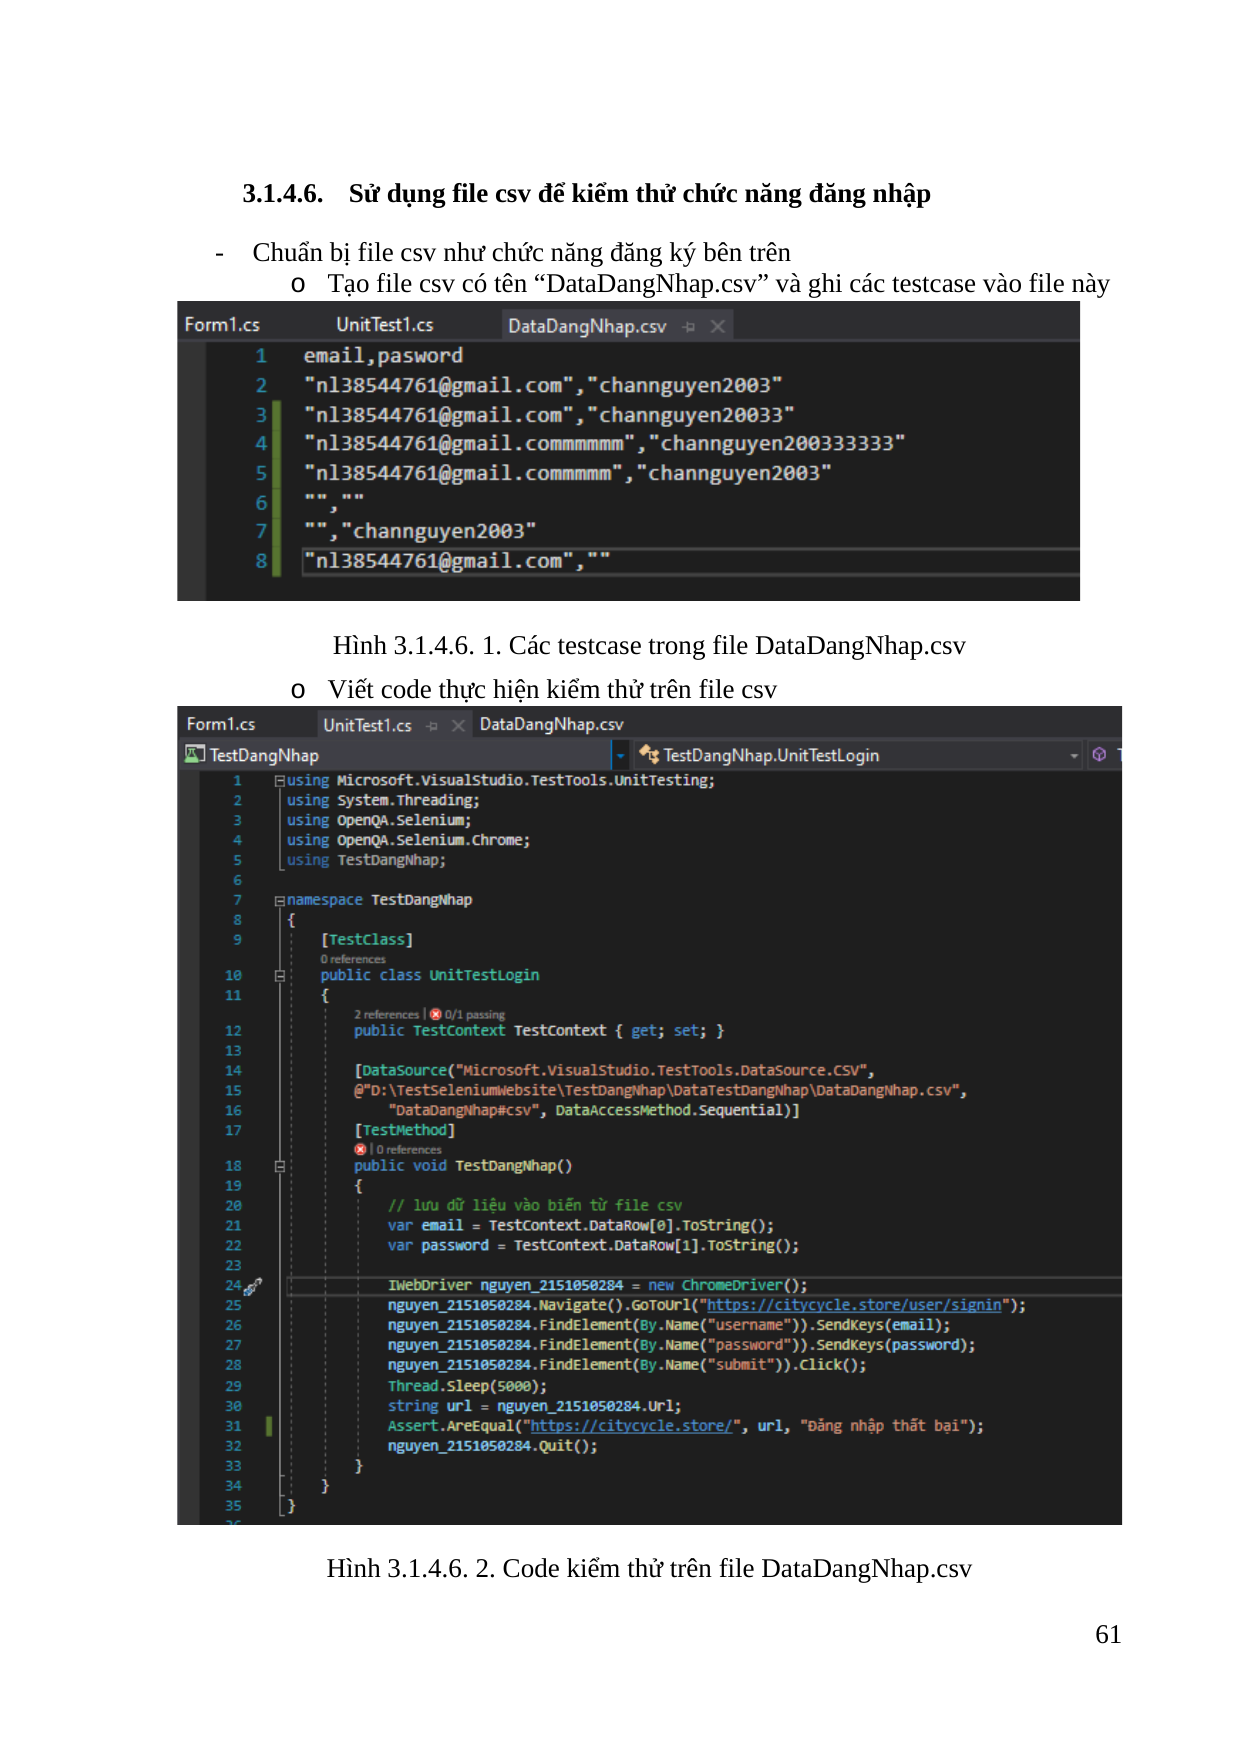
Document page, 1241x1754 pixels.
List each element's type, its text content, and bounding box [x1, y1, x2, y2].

text Hình 3.1.4.6. 1. Các testcase trong file DataDangNhap.csv [177, 629, 1122, 660]
list Viết code thực hiện kiểm thử trên file csv [290, 673, 1122, 706]
picture [177, 706, 1123, 1525]
text Hình 3.1.4.6. 2. Code kiểm thử trên file DataDangNhap.csv [177, 1553, 1122, 1584]
subtitle Sử dụng file csv để kiểm thử chức năng đăng nhập [242, 177, 1122, 208]
list Chuẩn bị file csv như chức năng đăng ký bên trên [215, 236, 1122, 268]
list Tạo file csv có tên “DataDangNhap.csv” và ghi các testcase vào file này [290, 268, 1122, 301]
picture [177, 301, 1081, 601]
